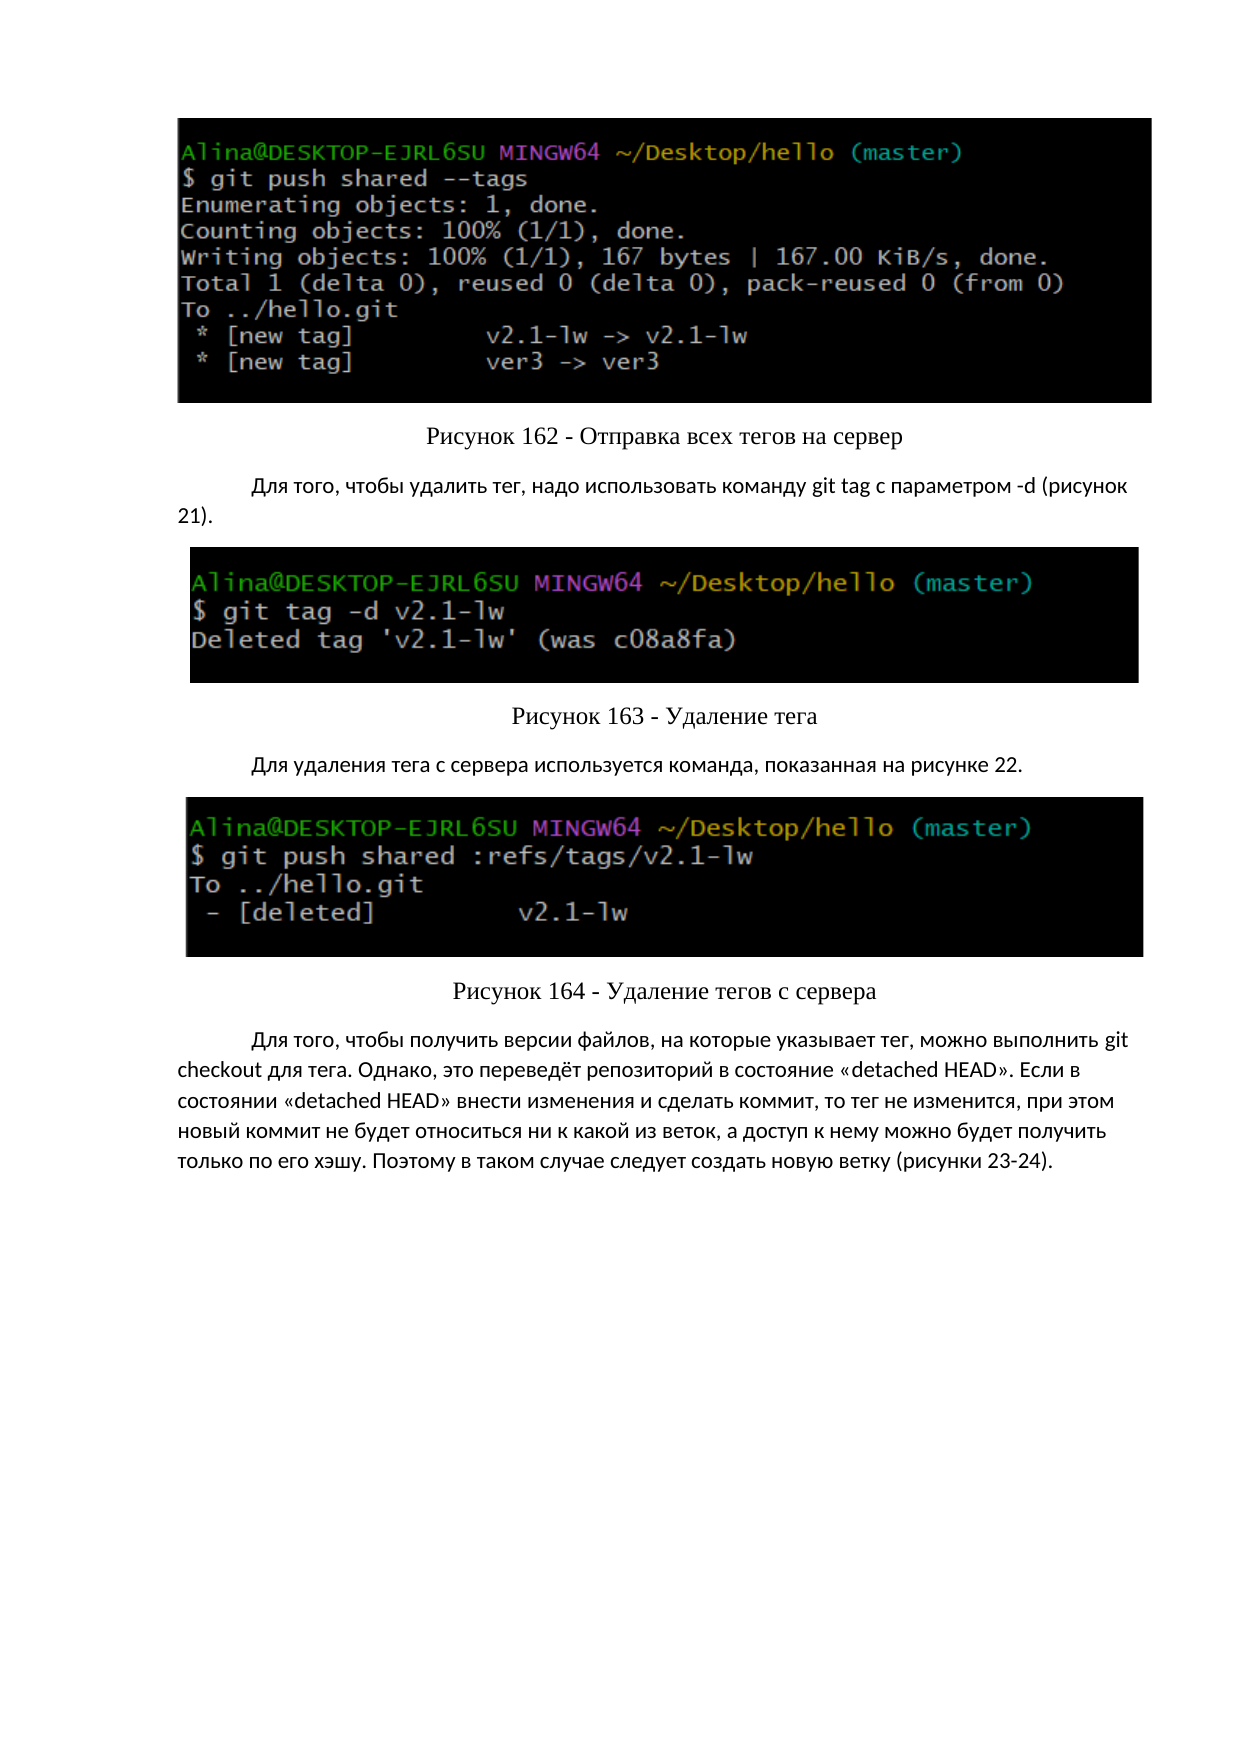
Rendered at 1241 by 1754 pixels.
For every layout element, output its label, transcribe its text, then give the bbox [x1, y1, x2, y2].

text Рисунок 163 - Удаление тега [177, 701, 1152, 730]
picture [185, 797, 1144, 957]
text Рисунок 164 - Удаление тегов с сервера [177, 976, 1152, 1004]
text Для удаления тега с сервера используется команда, показанная на рисунке 22. [177, 751, 1152, 779]
text Рисунок 162 - Отправка всех тегов на сервер [177, 421, 1152, 450]
picture [190, 547, 1139, 683]
picture [177, 118, 1152, 403]
text Для того, чтобы удалить тег, надо использовать команду git tag с параметром -d (рисунок 21). [177, 471, 1152, 529]
text Для того, чтобы получить версии файлов, на которые указывает тег, можно выполнить git checkout для тега. Однако, это переведёт репозиторий в состояние «detached HEAD». Если в состоянии «detached HEAD» внести изменения и сделать коммит, то тег не изменится, при этом новый коммит не будет относиться ни к какой из веток, а доступ к нему можно будет получить только по его хэшу. Поэтому в таком случае следует создать новую ветку (рисунки 23-24). [177, 1025, 1152, 1174]
